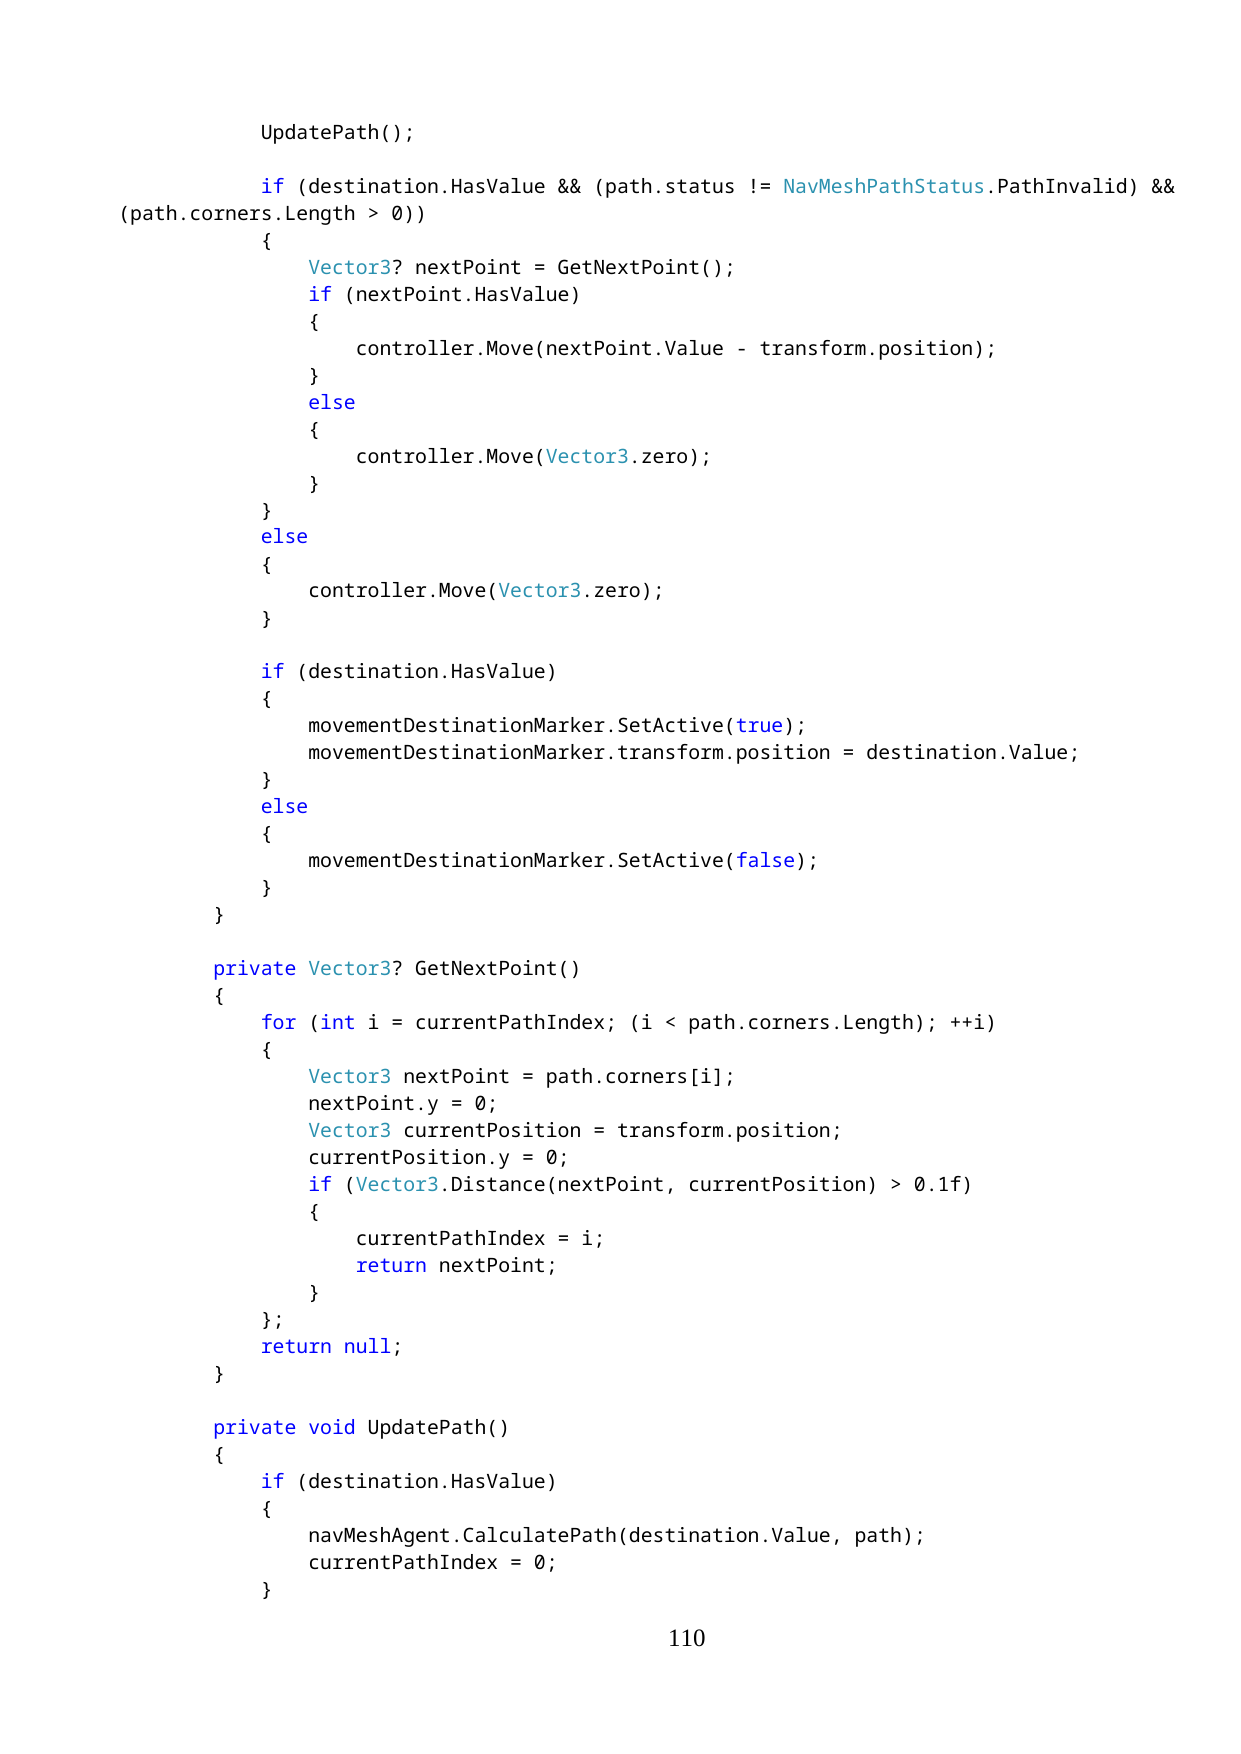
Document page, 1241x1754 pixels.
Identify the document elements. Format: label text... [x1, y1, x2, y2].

text Vector3 currentPosition = transform.position; [118, 1116, 1181, 1143]
text } [118, 469, 1181, 496]
text else [118, 793, 1181, 819]
text for (int i = currentPathIndex; (i < path.corners.Length); ++i) [118, 1008, 1181, 1035]
text currentPathIndex = i; [118, 1224, 1181, 1251]
text else [118, 388, 1181, 415]
text private void UpdatePath() [118, 1413, 1181, 1440]
text else [118, 523, 1181, 550]
text if (destination.HasValue && (path.status != NavMeshPathStatus.PathInvalid) && (path.corners.Length > 0)) [118, 172, 1181, 226]
text { [118, 1440, 1181, 1467]
text } [118, 901, 1181, 927]
text } [118, 1575, 1181, 1602]
text { [118, 415, 1181, 442]
text }; [118, 1305, 1181, 1332]
text if (nextPoint.HasValue) [118, 280, 1181, 307]
text { [118, 819, 1181, 847]
text } [118, 361, 1181, 388]
text if (destination.HasValue) [118, 658, 1181, 685]
text { [118, 226, 1181, 253]
text if (destination.HasValue) [118, 1467, 1181, 1494]
text } [118, 766, 1181, 793]
text { [118, 550, 1181, 577]
text controller.Move(Vector3.zero); [118, 577, 1181, 604]
text { [118, 307, 1181, 334]
text currentPathIndex = 0; [118, 1548, 1181, 1575]
text movementDestinationMarker.transform.position = destination.Value; [118, 739, 1181, 766]
text } [118, 496, 1181, 523]
text controller.Move(Vector3.zero); [118, 442, 1181, 469]
text controller.Move(nextPoint.Value - transform.position); [118, 334, 1181, 361]
text } [118, 1278, 1181, 1305]
text { [118, 685, 1181, 712]
text { [118, 1035, 1181, 1062]
text { [118, 1197, 1181, 1224]
text Vector3? nextPoint = GetNextPoint(); [118, 253, 1181, 280]
text } [118, 604, 1181, 631]
text { [118, 981, 1181, 1008]
text } [118, 873, 1181, 901]
text private Vector3? GetNextPoint() [118, 954, 1181, 981]
text if (Vector3.Distance(nextPoint, currentPosition) > 0.1f) [118, 1170, 1181, 1197]
text { [118, 1494, 1181, 1521]
text movementDestinationMarker.SetActive(true); [118, 712, 1181, 739]
text Vector3 nextPoint = path.corners[i]; [118, 1062, 1181, 1089]
text navMeshAgent.CalculatePath(destination.Value, path); [118, 1521, 1181, 1548]
text nextPoint.y = 0; [118, 1089, 1181, 1116]
text UpdatePath(); [118, 118, 1181, 145]
text currentPosition.y = 0; [118, 1143, 1181, 1170]
text return nextPoint; [118, 1251, 1181, 1278]
text return null; [118, 1332, 1181, 1359]
text } [118, 1359, 1181, 1386]
text movementDestinationMarker.SetActive(false); [118, 847, 1181, 873]
